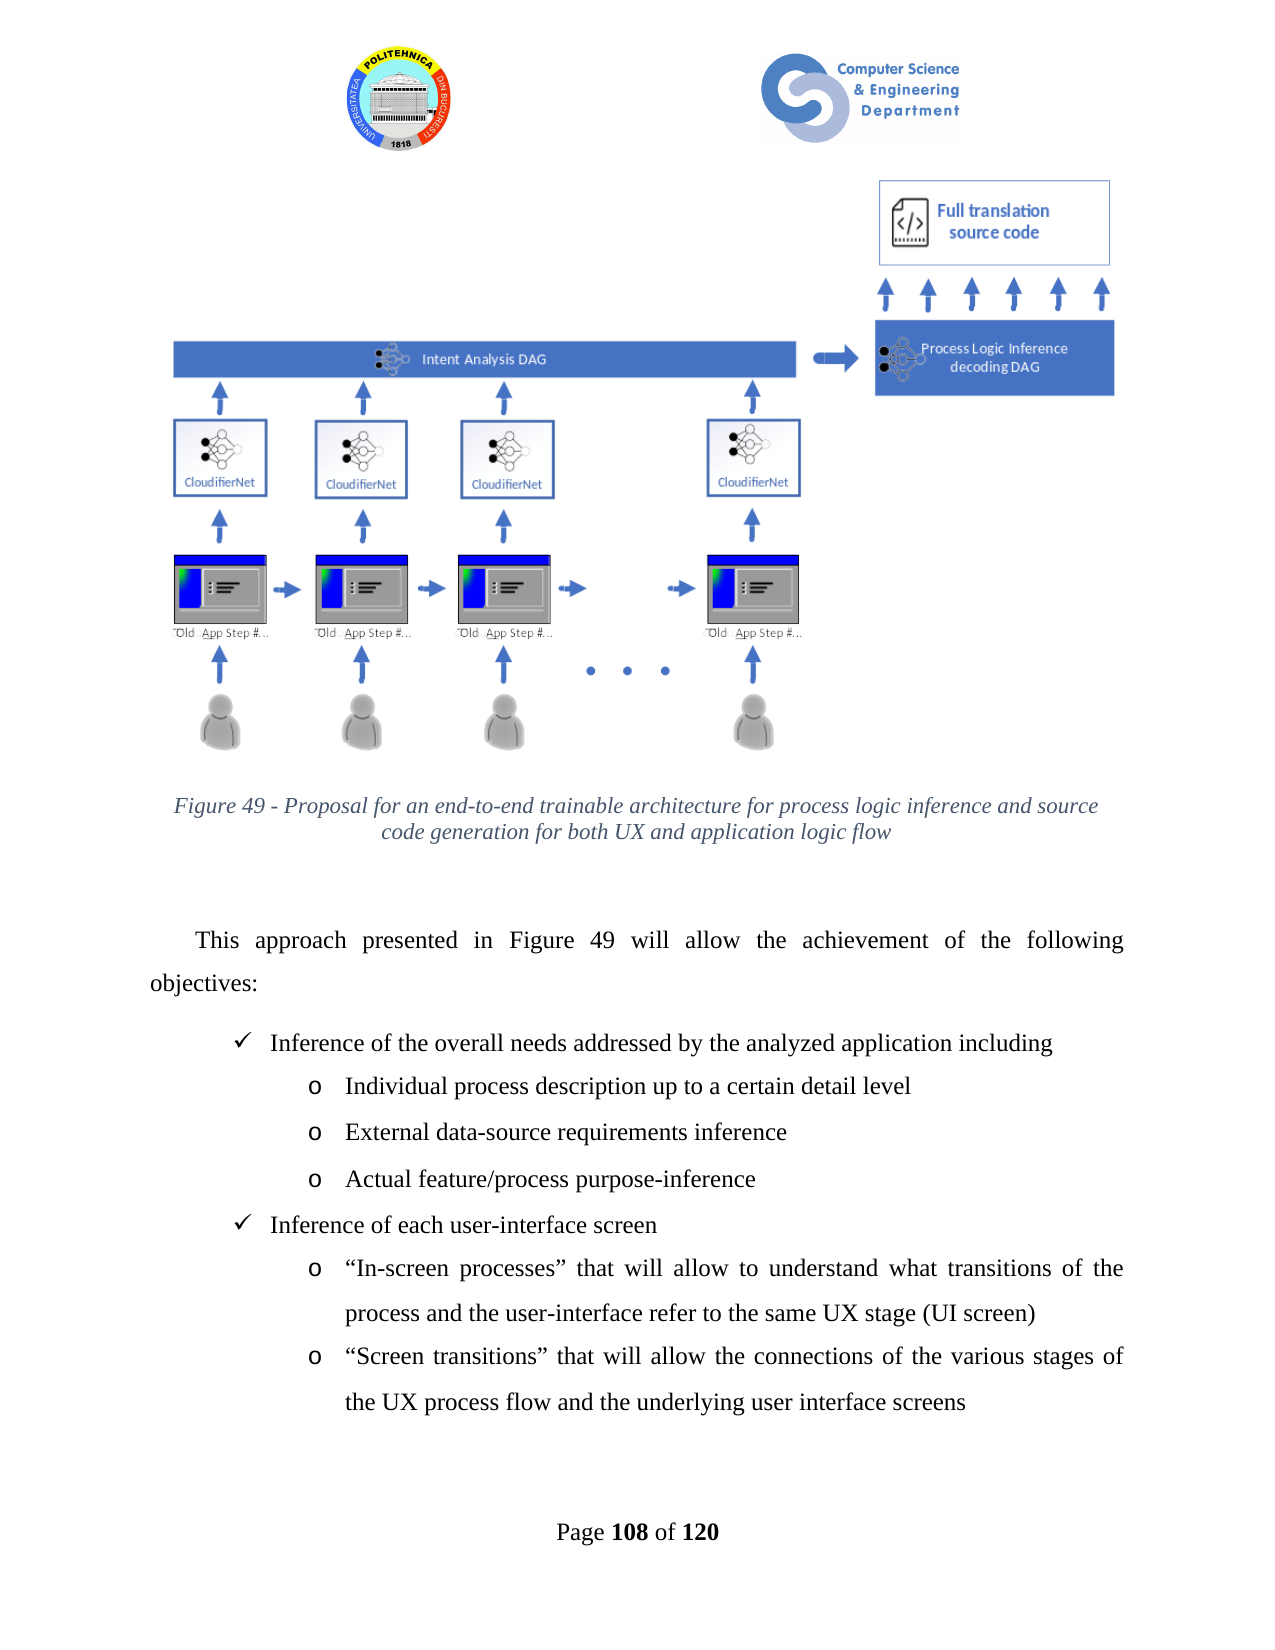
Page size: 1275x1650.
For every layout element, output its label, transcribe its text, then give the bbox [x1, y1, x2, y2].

picture [760, 53, 963, 144]
picture [346, 46, 451, 151]
list Inference of the overall needs addressed by the analyzed application including [232, 1028, 1125, 1057]
list External data-source requirements inference [307, 1117, 1125, 1148]
list “Screen transitions” that will allow the connections of the various stages of the UX process flow and the underlying user interface screens [307, 1341, 1125, 1415]
text This approach presented in Figure 49 will allow the achievement of the following objectives: [150, 925, 1125, 997]
list Individual process description up to a certain detail level [307, 1071, 1125, 1102]
list Actual feature/process purpose-inference [307, 1164, 1125, 1194]
list Inference of each user-interface screen [232, 1210, 1125, 1239]
list “In-screen processes” that will allow to understand what transitions of the process and the user-interface refer to the same UX stage (UI screen) [307, 1253, 1125, 1327]
table_header Figure 49 - Proposal for an end-to-end trainable architecture for process logic inference and source code generation for both UX and application logic flow [150, 179, 1125, 865]
